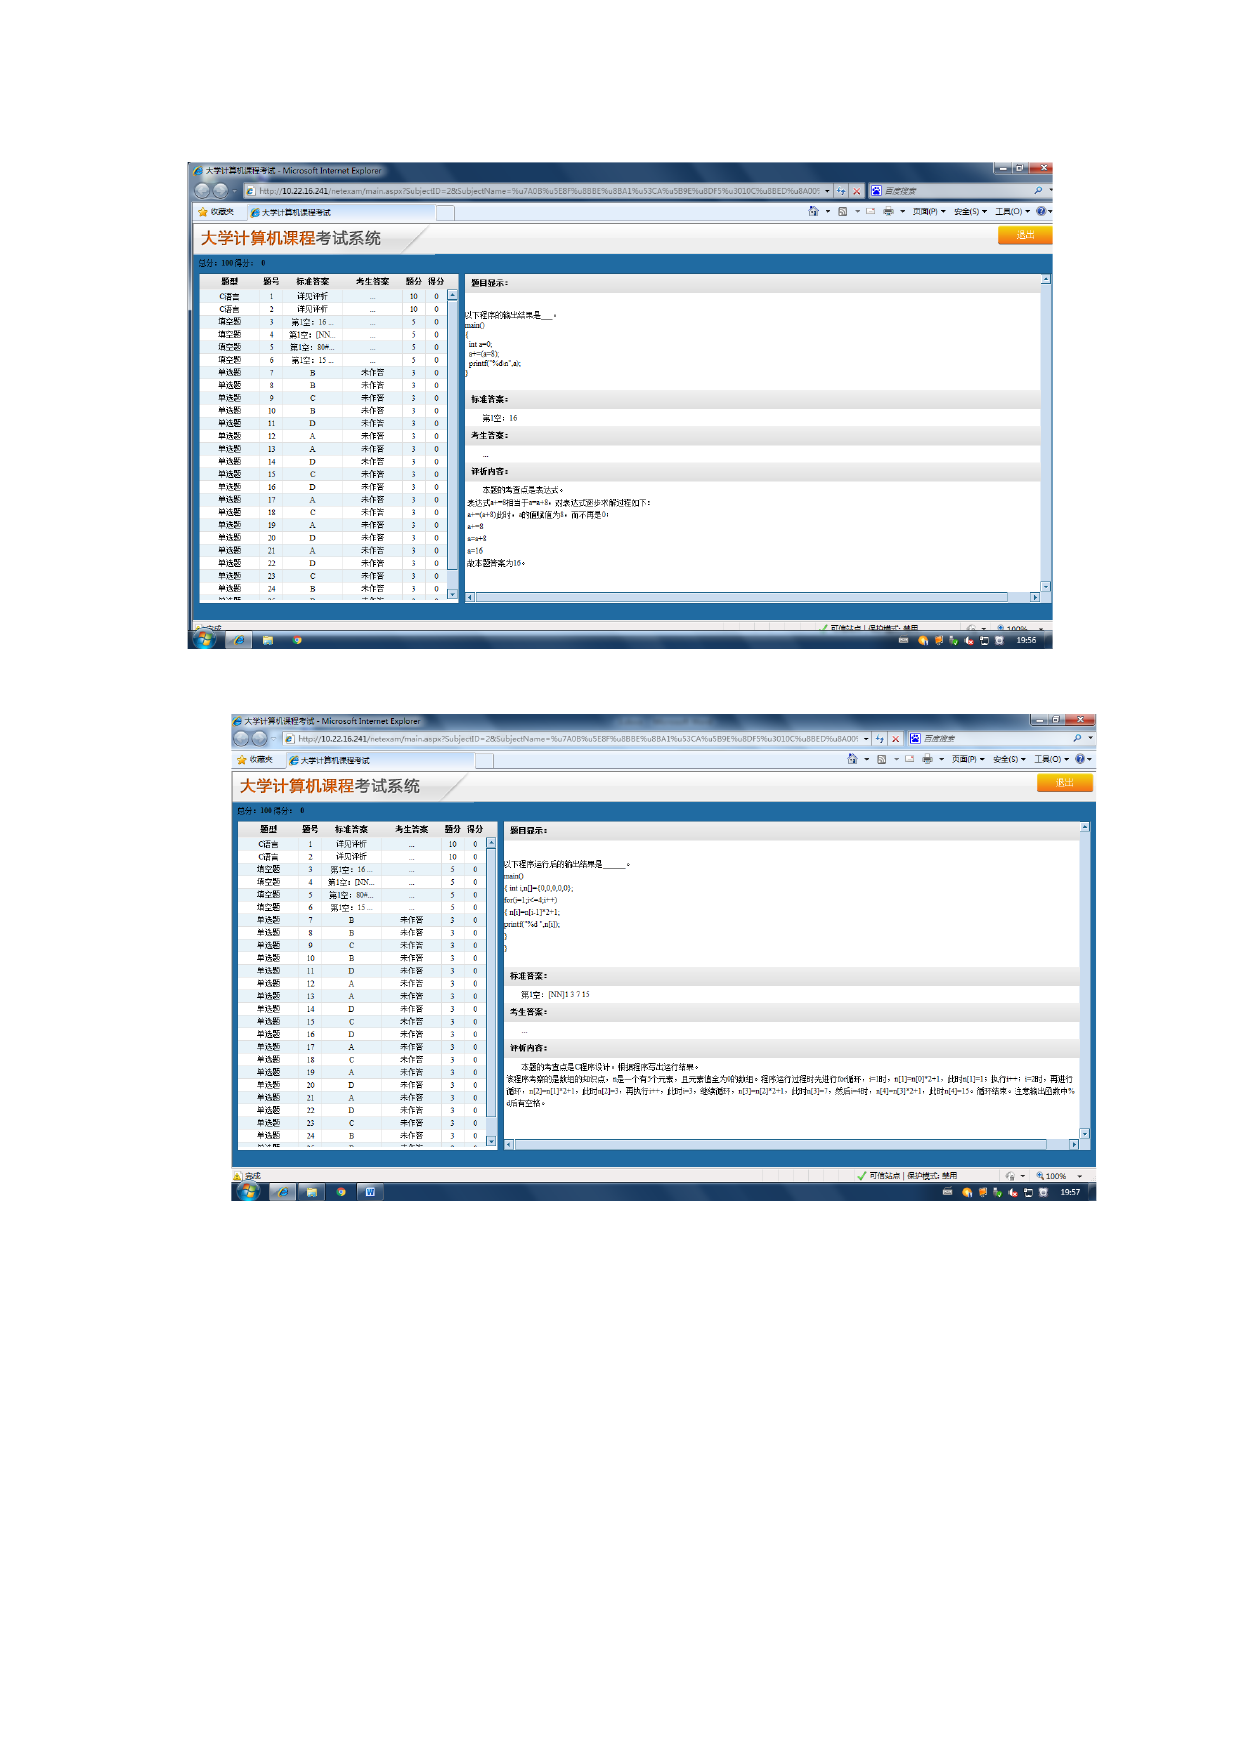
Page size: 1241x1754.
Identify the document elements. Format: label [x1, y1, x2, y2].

picture [231, 714, 1097, 1201]
picture [187, 162, 1053, 649]
